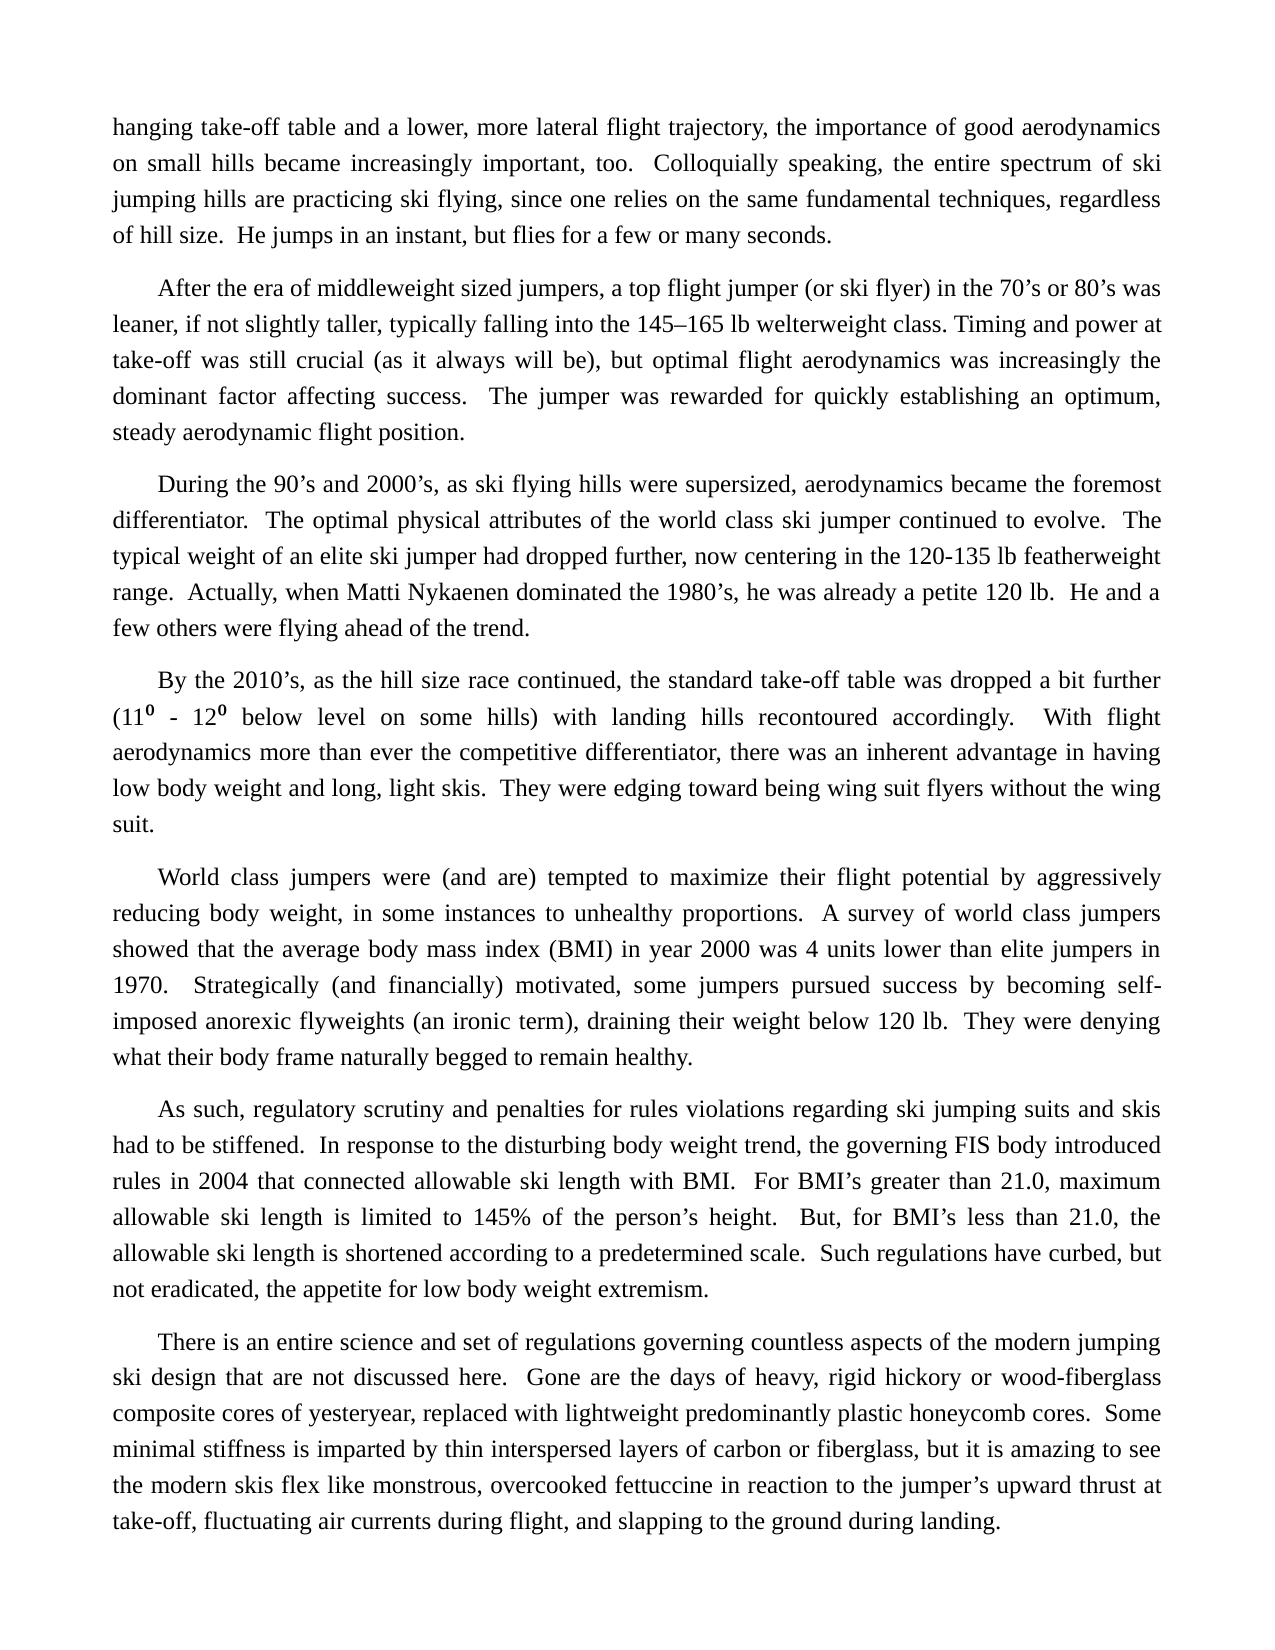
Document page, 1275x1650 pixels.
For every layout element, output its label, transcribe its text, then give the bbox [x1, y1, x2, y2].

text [112, 112, 1162, 249]
text There is an entire science and set of regulations governing countless aspects of the modern jumping ski design that are not discussed here. Gone are the days of heavy, rigid hickory or wood-fiberglass composite cores of yesteryear, replaced with lightweight predominantly plastic honeycomb cores. Some minimal stiffness is imparted by thin interspersed layers of carbon or fiberglass, but it is amazing to see the modern skis flex like monstrous, overcooked fettuccine in reaction to the jumper’s upward thrust at take-off, fluctuating air currents during flight, and slapping to the ground during landing. [112, 1327, 1162, 1535]
text After the era of middleweight sized jumpers, a top flight jumper (or ski flyer) in the 70’s or 80’s was leaner, if not slightly taller, typically falling into the 145–165 lb welterweight class. Timing and power at take-off was still crucial (as it always will be), but optimal flight aerodynamics was increasingly the dominant factor affecting success. The jumper was rewarded for quickly establishing an optimum, steady aerodynamic flight position. [112, 273, 1162, 445]
text As such, regulatory scrutiny and penalties for rules violations regarding ski jumping suits and skis had to be stiffened. In response to the disturbing body weight trend, the governing FIS body introduced rules in 2004 that connected allowable ski length with BMI. For BMI’s greater than 21.0, maximum allowable ski length is limited to 145% of the person’s height. But, for BMI’s less than 21.0, the allowable ski length is shortened according to a predetermined scale. Such regulations have curbed, but not eradicated, the appetite for low body weight extremism. [112, 1094, 1162, 1303]
text By the 2010’s, as the hill size race continued, the standard take-off table was dropped a bit further (11⁰ - 12⁰ below level on some hills) with landing hills recontoured accordingly. With flight aerodynamics more than ever the competitive differentiator, there was an inherent advantage in having low body weight and long, light skis. They were edging toward being wing suit flyers without the wing suit. [112, 666, 1162, 838]
text World class jumpers were (and are) tempted to maximize their flight potential by aggressively reducing body weight, in some instances to unhealthy proportions. A survey of world class jumpers showed that the average body mass index (BMI) in year 2000 was 4 units lower than elite jumpers in 1970. Strategically (and financially) motivated, some jumpers pursued success by becoming self-imposed anorexic flyweights (an ironic term), draining their weight below 120 lb. They were denying what their body frame naturally begged to remain healthy. [112, 862, 1162, 1070]
text During the 90’s and 2000’s, as ski flying hills were supersized, aerodynamics became the foremost differentiator. The optimal physical attributes of the world class ski jumper continued to evolve. The typical weight of an elite ski jumper had dropped further, now centering in the 120-135 lb featherweight range. Actually, when Matti Nykaenen dominated the 1980’s, he was already a petite 120 lb. He and a few others were flying ahead of the trend. [112, 469, 1162, 642]
